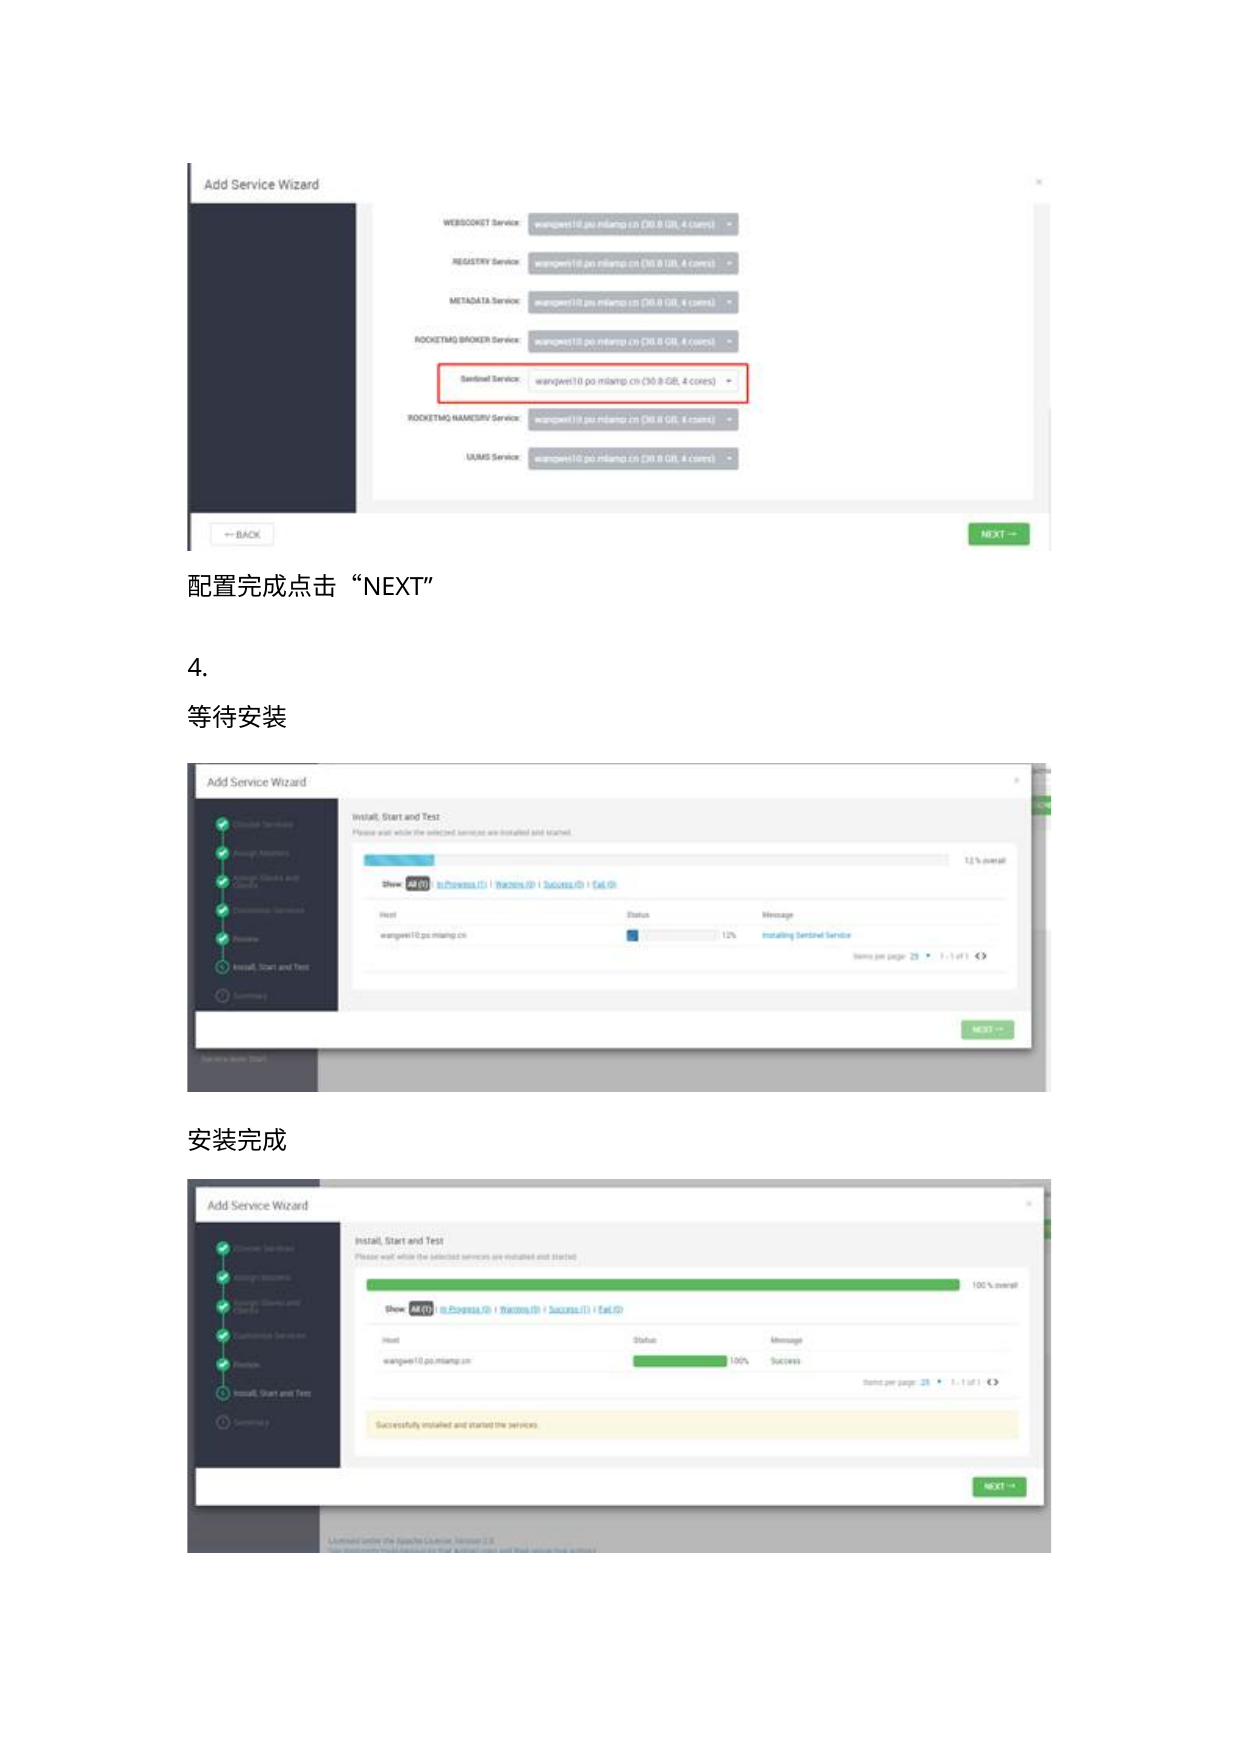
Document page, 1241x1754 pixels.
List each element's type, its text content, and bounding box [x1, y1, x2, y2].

picture [187, 1179, 1052, 1553]
text 4. [187, 649, 1053, 683]
picture [187, 763, 1052, 1092]
text 等待安装 [187, 683, 1053, 748]
picture [187, 163, 1052, 551]
